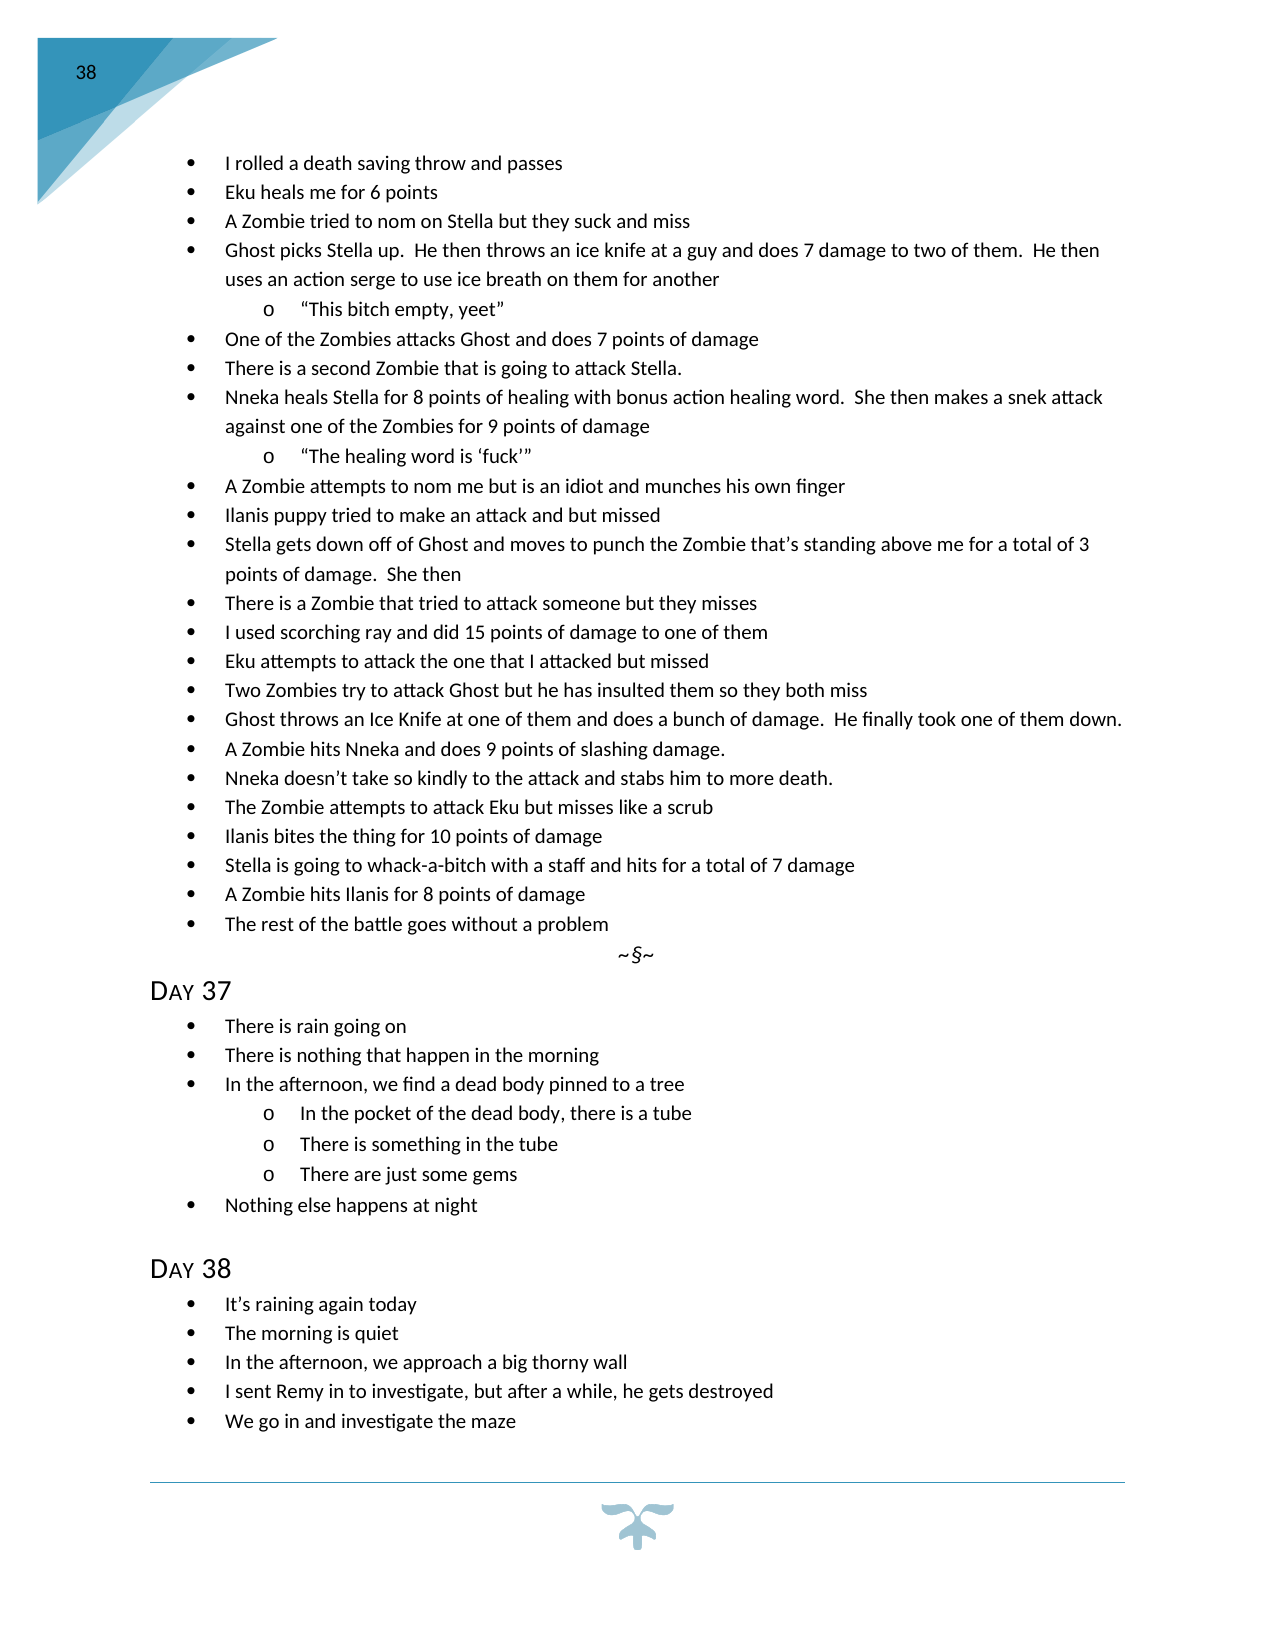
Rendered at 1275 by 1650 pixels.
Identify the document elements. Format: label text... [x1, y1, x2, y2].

list One of the Zombies attacks Ghost and does 7 points of damage [187, 326, 1125, 352]
list We go in and investigate the maze [187, 1408, 1125, 1433]
list There is a second Zombie that is going to attack Stella. [187, 355, 1125, 381]
list Ghost throws an Ice Knife at one of them and does a bunch of damage. He finally took one of them down. [187, 707, 1125, 732]
list A Zombie tried to nom on Stella but they suck and miss [187, 208, 1125, 234]
list In the pocket of the dead body, there is a tube [262, 1101, 1125, 1127]
list There is nothing that happen in the morning [187, 1042, 1125, 1068]
list Stella gets down off of Ghost and moves to punch the Zombie that’s standing above me for a total of 3 points of damage. She then [187, 532, 1125, 586]
list Nothing else happens at night [187, 1192, 1125, 1217]
subtitle Day 38 [150, 1250, 1125, 1286]
list It’s raining again today [187, 1291, 1125, 1317]
list Eku attempts to attack the one that I attacked but missed [187, 648, 1125, 674]
subtitle Day 37 [150, 972, 1125, 1008]
list “The healing word is ‘fuck’” [262, 443, 1125, 469]
list There are just some gems [262, 1161, 1125, 1188]
list There is rain going on [187, 1013, 1125, 1038]
list In the afternoon, we approach a big thorny wall [187, 1349, 1125, 1375]
list Ilanis puppy tried to make an attack and but missed [187, 502, 1125, 528]
list There is a Zombie that tried to attack someone but they misses [187, 590, 1125, 615]
subtitle ~§~ [150, 940, 1125, 968]
list Ghost picks Stella up. He then throws an ice knife at a guy and does 7 damage to two of them. He then uses an action serge to use ice breath on them for another [187, 237, 1125, 292]
list I sent Remy in to investigate, but after a while, he gets destroyed [187, 1379, 1125, 1404]
list In the afternoon, we find a dead body pinned to a tree [187, 1071, 1125, 1097]
list The rest of the battle goes without a problem [187, 911, 1125, 936]
list A Zombie hits Ilanis for 8 points of damage [187, 882, 1125, 907]
list A Zombie attempts to nom me but is an idiot and munches his own finger [187, 473, 1125, 499]
list Stella is going to whack-a-bitch with a staff and hits for a total of 7 damage [187, 852, 1125, 878]
list Two Zombies try to attack Ghost but he has insulted them so they both miss [187, 677, 1125, 703]
list “This bitch empty, yeet” [262, 296, 1125, 322]
list There is something in the tube [262, 1131, 1125, 1157]
list I used scorching ray and did 15 points of damage to one of them [187, 619, 1125, 644]
list I rolled a death saving throw and passes [187, 150, 1125, 175]
list A Zombie hits Nneka and does 9 points of slashing damage. [187, 736, 1125, 761]
list Eku heals me for 6 points [187, 179, 1125, 204]
list Nneka heals Stella for 8 points of healing with bonus action healing word. She then makes a snek attack against one of the Zombies for 9 points of damage [187, 384, 1125, 439]
list The Zombie attempts to attack Eku but misses like a scrub [187, 794, 1125, 819]
list Nneka doesn’t take so kindly to the attack and stabs him to more death. [187, 765, 1125, 790]
picture [37, 37, 279, 206]
list The morning is quiet [187, 1320, 1125, 1346]
list Ilanis bites the thing for 10 points of damage [187, 823, 1125, 849]
